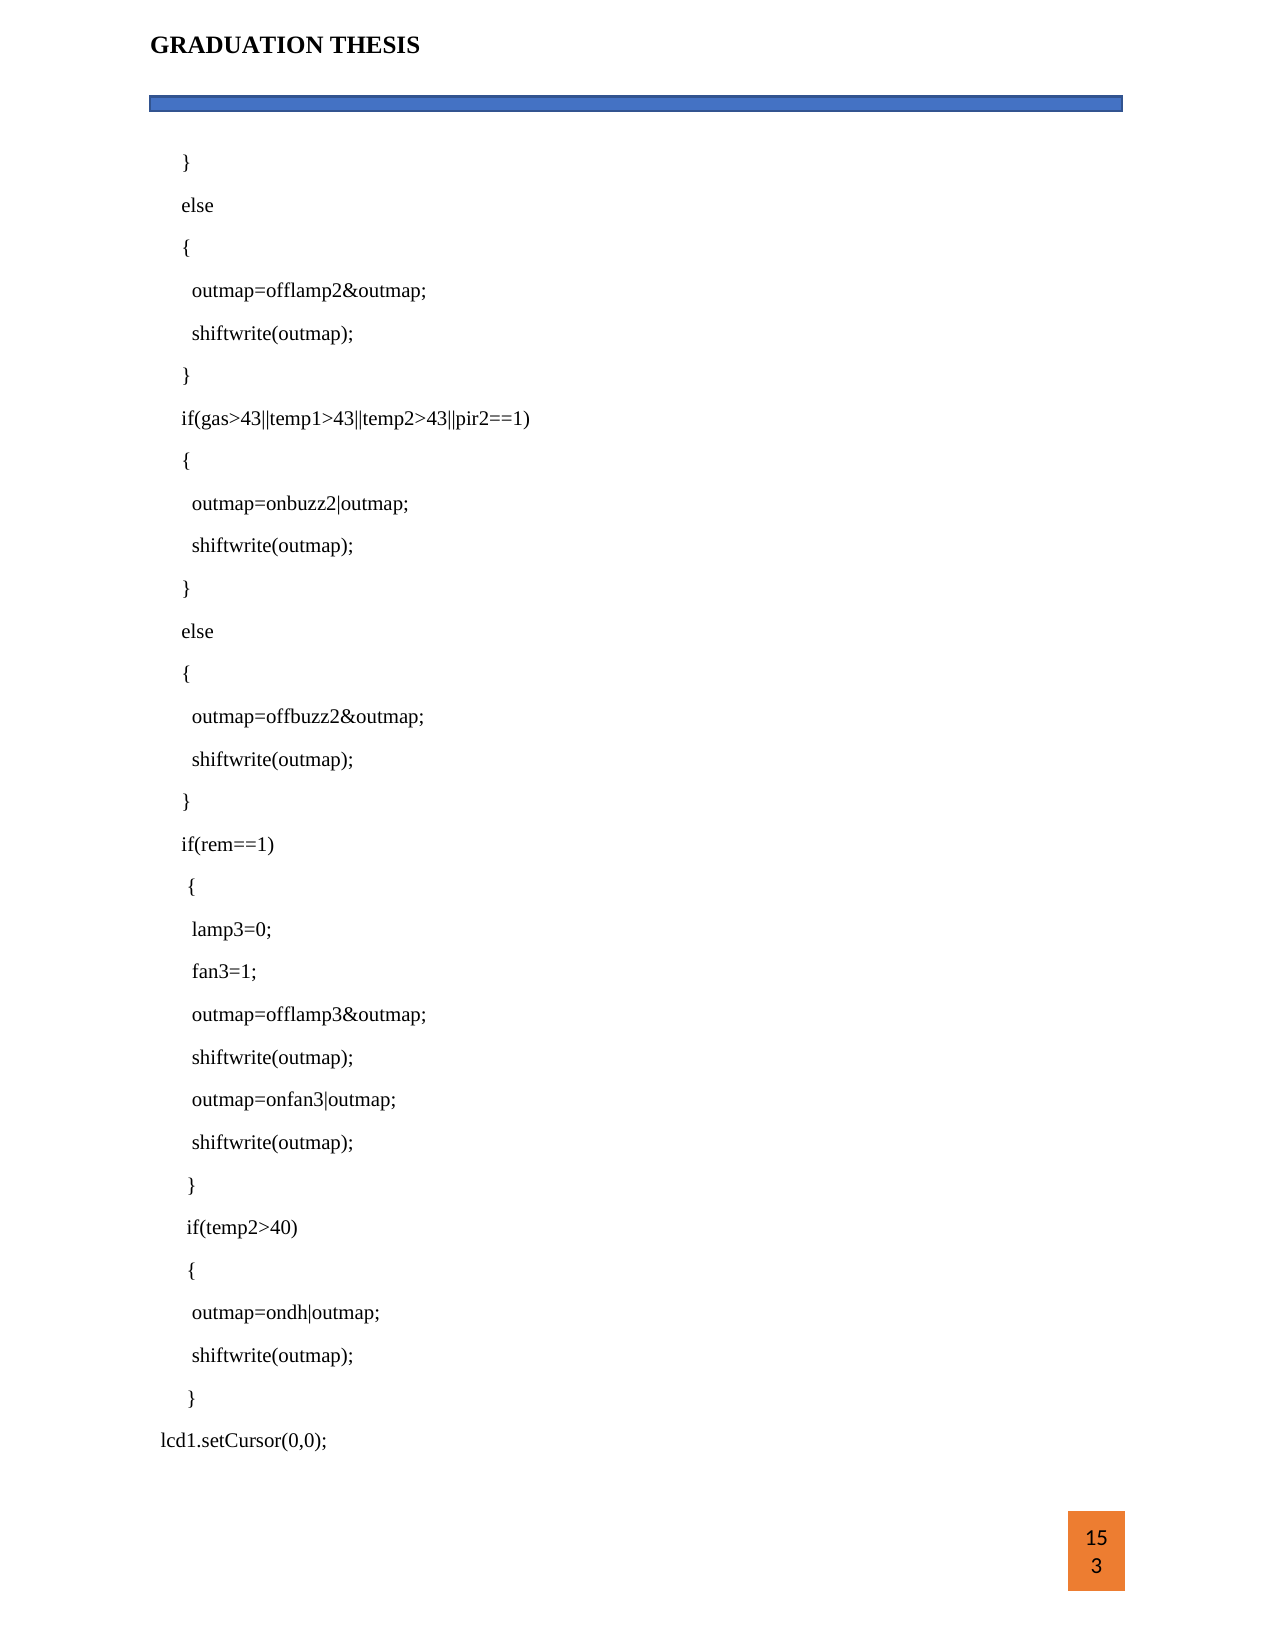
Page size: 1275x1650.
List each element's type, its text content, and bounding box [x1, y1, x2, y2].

text if(gas>43||temp1>43||temp2>43||pir2==1) [150, 406, 1125, 430]
text shiftwrite(outmap); [150, 1343, 1125, 1367]
text { [150, 235, 1125, 259]
text shiftwrite(outmap); [150, 533, 1125, 557]
text shiftwrite(outmap); [150, 1130, 1125, 1154]
text } [150, 363, 1125, 387]
text lcd1.setCursor(0,0); [150, 1428, 1125, 1452]
text } [150, 789, 1125, 813]
text outmap=ondh|outmap; [150, 1300, 1125, 1324]
text fan3=1; [150, 959, 1125, 983]
text shiftwrite(outmap); [150, 320, 1125, 344]
text } [150, 1172, 1125, 1197]
text else [150, 193, 1125, 217]
text { [150, 661, 1125, 685]
text if(temp2>40) [150, 1215, 1125, 1239]
text else [150, 619, 1125, 643]
text shiftwrite(outmap); [150, 1045, 1125, 1069]
text } [150, 1386, 1125, 1409]
text { [150, 874, 1125, 898]
text } [150, 576, 1125, 600]
text } [150, 150, 1125, 174]
text { [150, 1258, 1125, 1282]
text outmap=offbuzz2&outmap; [150, 704, 1125, 728]
text lamp3=0; [150, 917, 1125, 941]
text outmap=onbuzz2|outmap; [150, 491, 1125, 515]
text shiftwrite(outmap); [150, 746, 1125, 771]
text outmap=offlamp2&outmap; [150, 278, 1125, 302]
text if(rem==1) [150, 832, 1125, 856]
text { [150, 448, 1125, 472]
text outmap=onfan3|outmap; [150, 1087, 1125, 1111]
text outmap=offlamp3&outmap; [150, 1002, 1125, 1026]
